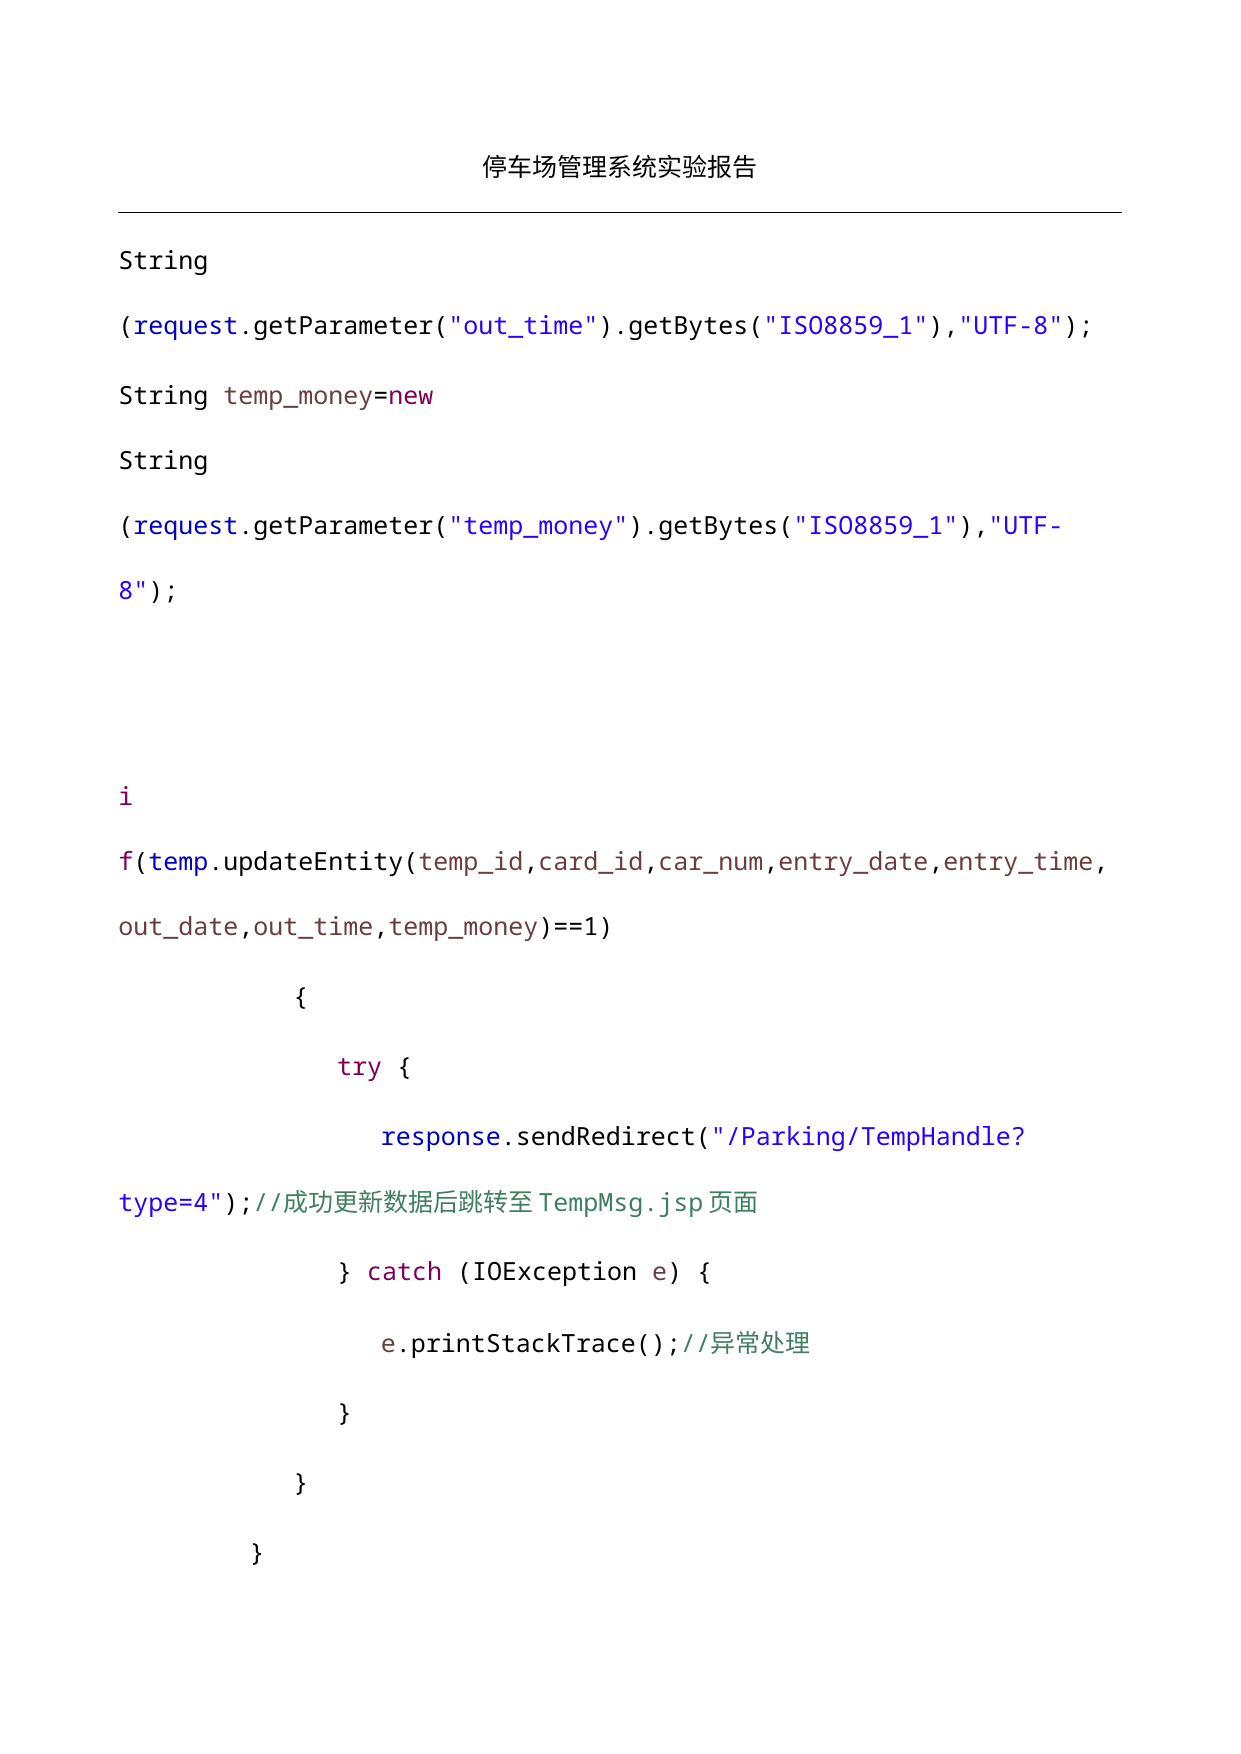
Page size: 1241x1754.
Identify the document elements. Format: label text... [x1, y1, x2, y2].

text response.sendRedirect("/Parking/TempHandle?type=4");//成功更新数据后跳转至TempMsg.jsp页面 [118, 1103, 1122, 1233]
text if(temp.updateEntity(temp_id,card_id,car_num,entry_date,entry_time,out_date,out_time,temp_money)==1) [118, 665, 1122, 958]
text } [118, 1519, 1122, 1584]
text } [118, 1379, 1122, 1444]
text } [118, 1449, 1122, 1514]
text String temp_money=new String(request.getParameter("temp_money").getBytes("ISO8859_1"),"UTF-8"); [118, 362, 1122, 622]
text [118, 227, 1122, 357]
text try { [118, 1033, 1122, 1098]
text } catch (IOException e) { [118, 1238, 1122, 1303]
text e.printStackTrace();//异常处理 [118, 1309, 1122, 1374]
text { [118, 963, 1122, 1028]
